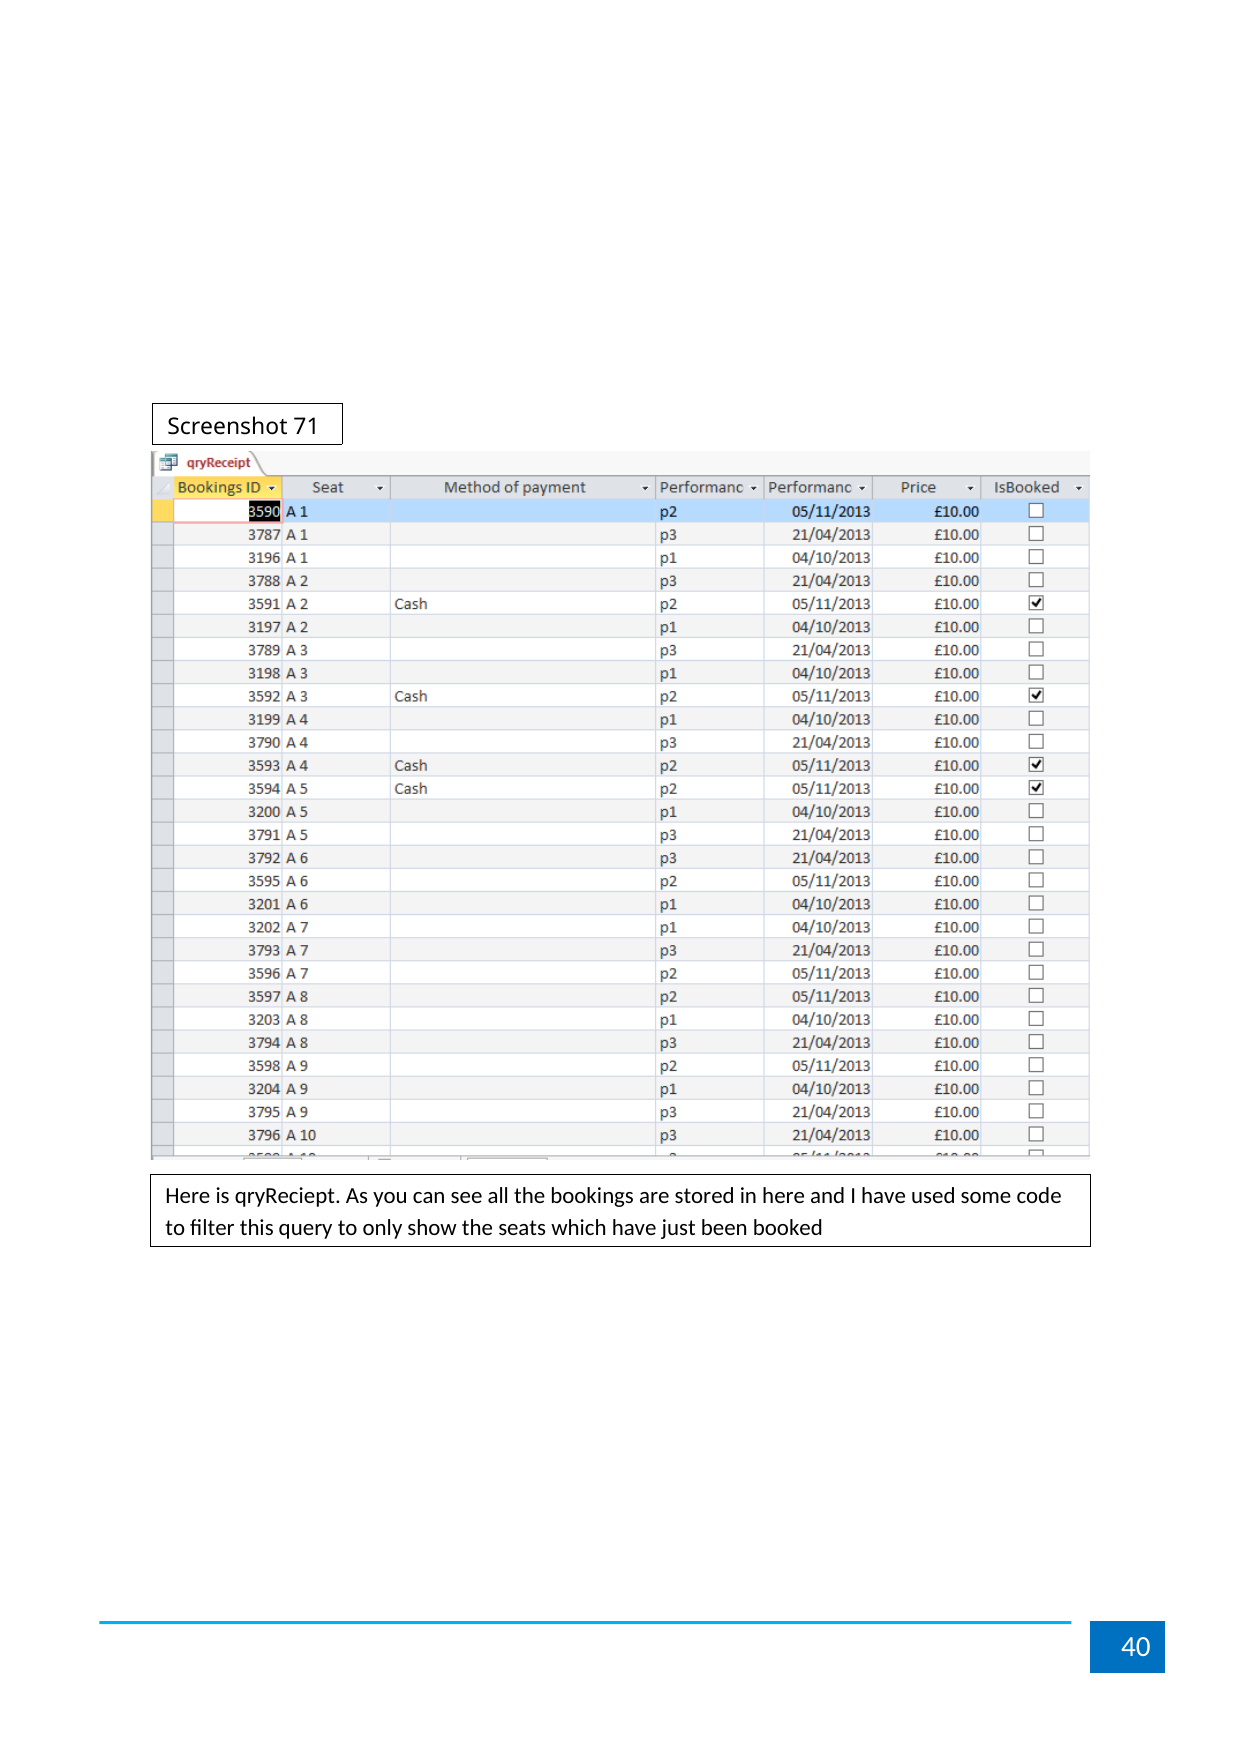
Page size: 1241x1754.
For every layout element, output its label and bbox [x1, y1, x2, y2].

picture [150, 451, 1091, 1160]
